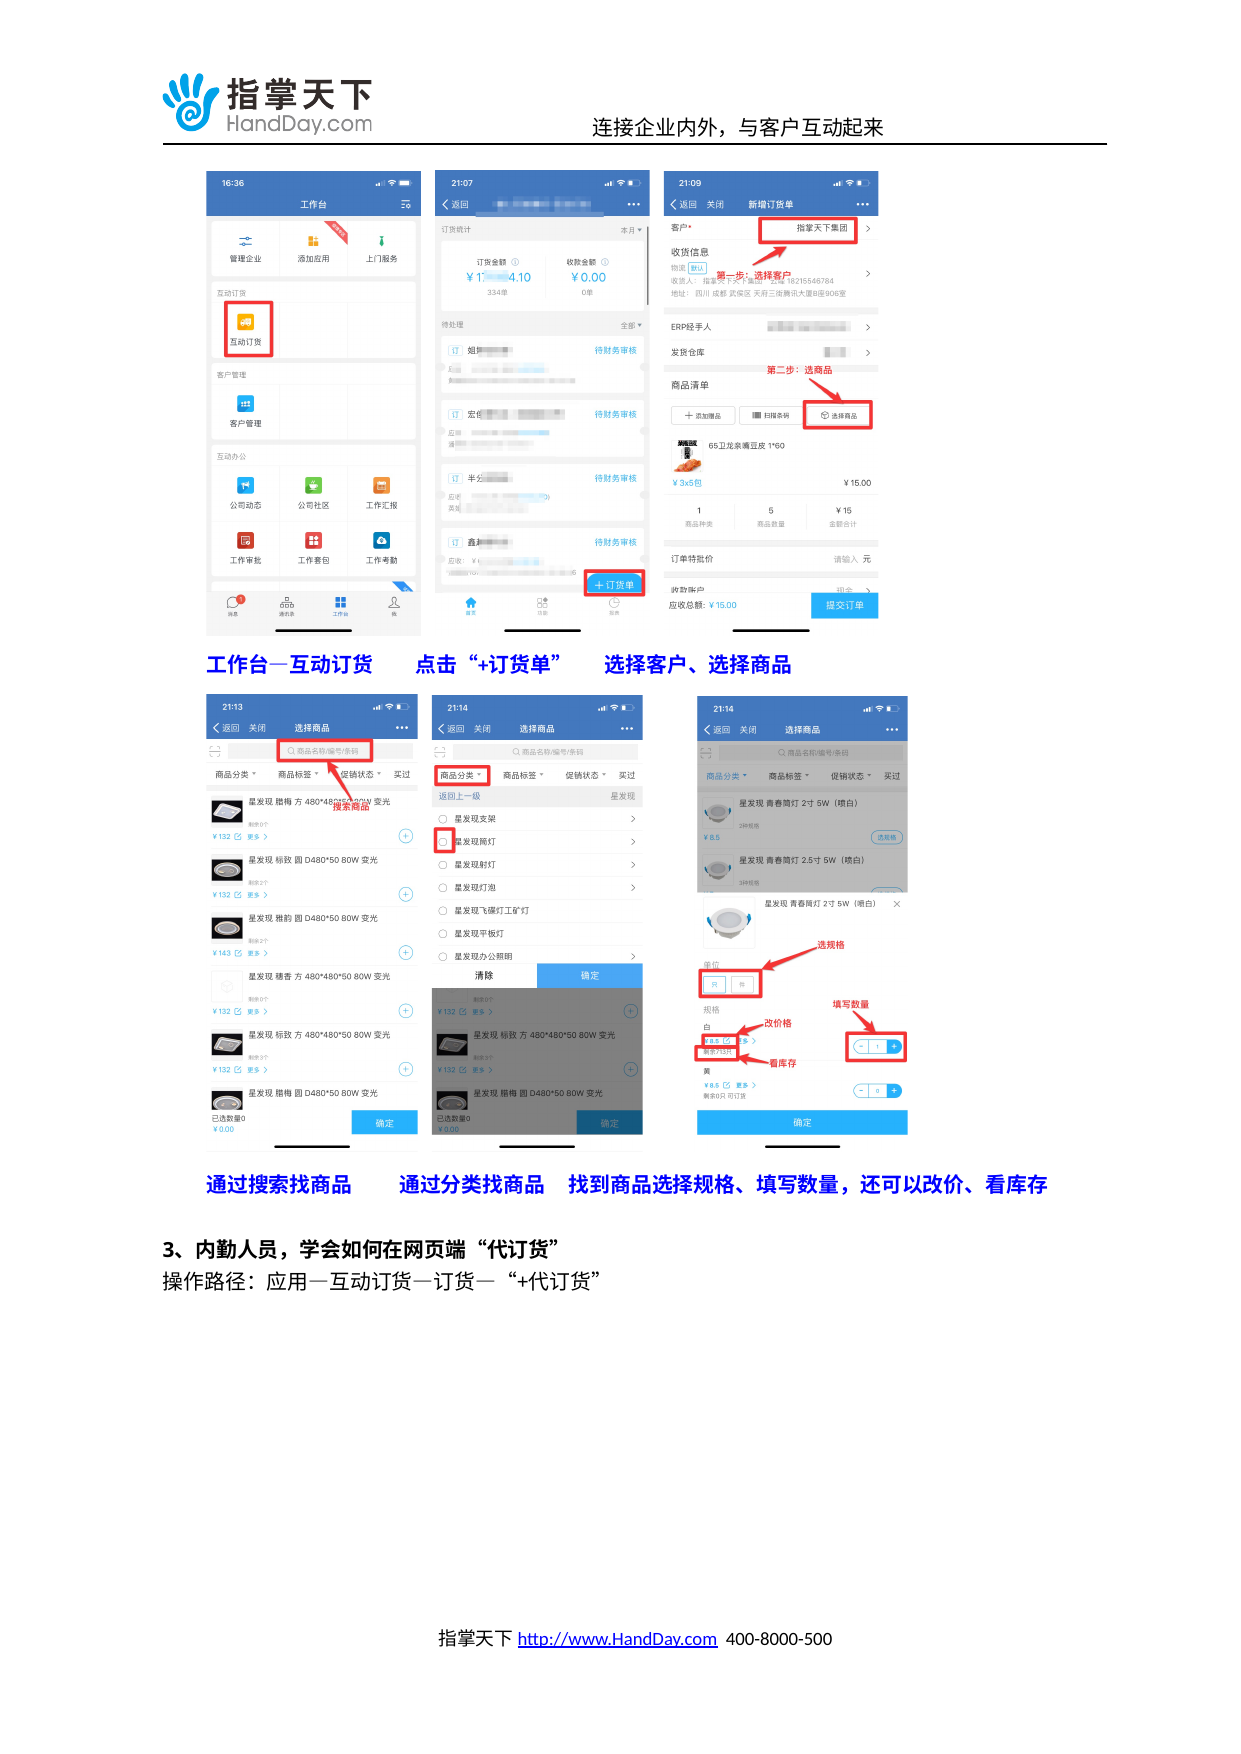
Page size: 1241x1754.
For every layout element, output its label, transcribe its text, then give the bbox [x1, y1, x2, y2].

list 通过搜索找商品 通过分类找商品 找到商品选择规格、填写数量，还可以改价、看库存 [206, 1167, 1107, 1199]
text 操作路径：应用—互动订货—订货—“+代订货” [162, 1264, 1107, 1297]
text 3、内勤人员，学会如何在网页端“代订货” [162, 1232, 1107, 1264]
picture [431, 695, 643, 1152]
picture [206, 171, 421, 636]
picture [694, 696, 908, 1152]
picture [663, 171, 879, 636]
picture [435, 170, 650, 636]
picture [162, 73, 372, 135]
list 工作台—互动订货 点击“+订货单” 选择客户、选择商品 [206, 647, 1107, 679]
picture [206, 694, 418, 1152]
